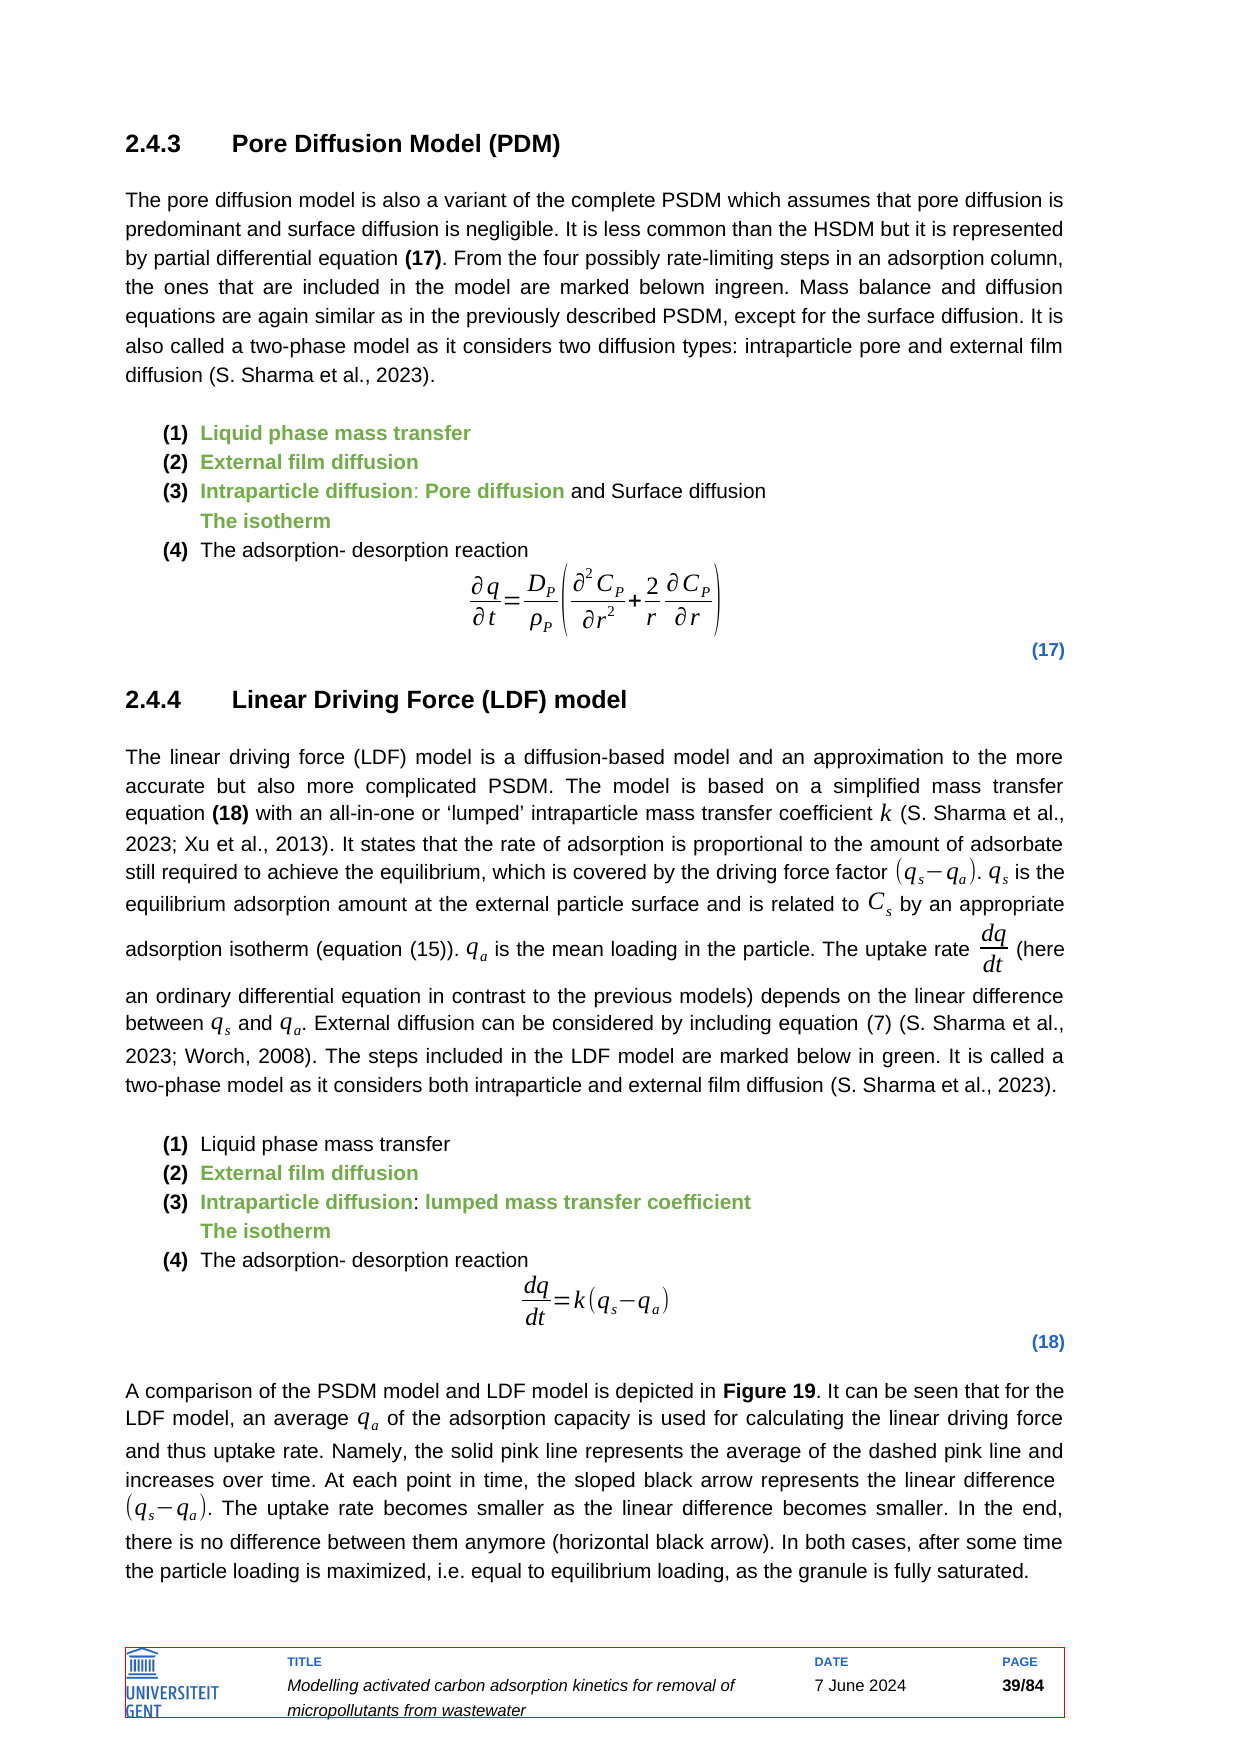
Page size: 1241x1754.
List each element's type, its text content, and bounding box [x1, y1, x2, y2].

list Intraparticle diffusion: Pore diffusion and Surface diffusion [163, 474, 1065, 503]
subtitle Linear Driving Force (LDF) model [125, 681, 1065, 714]
text The linear driving force (LDF) model is a diffusion-based model and an approximation to the more accurate but also more complicated PSDM. The model is based on a simplified mass transfer equation (18) with an all-in-one or ‘lumped’ intraparticle mass transfer coefficient (S. Sharma et al., 2023; Xu et al., 2013). It states that the rate of adsorption is proportional to the amount of adsorbate still required to achieve the equilibrium, which is covered by the driving force factor . is the equilibrium adsorption amount at the external particle surface and is related to by an appropriate adsorption isotherm (equation (15)). is the mean loading in the particle. The uptake rate (here an ordinary differential equation in contrast to the previous models) depends on the linear difference between and . External diffusion can be considered by including equation (7) (S. Sharma et al., 2023; Worch, 2008). The steps included in the LDF model are marked below in green. It is called a two-phase model as it considers both intraparticle and external film diffusion (S. Sharma et al., 2023). [125, 739, 1065, 1097]
text (17) [125, 638, 1065, 660]
list External film diffusion [163, 1155, 1065, 1184]
subtitle Pore Diffusion Model (PDM) [125, 124, 1065, 157]
list The isotherm [200, 1214, 1065, 1243]
list External film diffusion [163, 445, 1065, 474]
list Intraparticle diffusion: lumped mass transfer coefficient [163, 1184, 1065, 1214]
text A comparison of the PSDM model and LDF model is depicted in Figure 19. It can be seen that for the LDF model, an average of the adsorption capacity is used for calculating the linear driving force and thus uptake rate. Namely, the solid pink line represents the average of the dashed pink line and increases over time. At each point in time, the sloped black arrow represents the linear difference . The uptake rate becomes smaller as the linear difference becomes smaller. In the end, there is no difference between them anymore (horizontal black arrow). In both cases, after some time the particle loading is maximized, i.e. equal to equilibrium loading, as the granule is fully saturated. [125, 1373, 1065, 1583]
text (18) [125, 1331, 1065, 1353]
list Liquid phase mass transfer [163, 416, 1065, 445]
list The isotherm [200, 503, 1065, 532]
list The adsorption- desorption reaction [163, 532, 1065, 562]
text The pore diffusion model is also a variant of the complete PSDM which assumes that pore diffusion is predominant and surface diffusion is negligible. It is less common than the HSDM but it is represented by partial differential equation (17). From the four possibly rate-limiting steps in an adsorption column, the ones that are included in the model are marked belown ingreen. Mass balance and diffusion equations are again similar as in the previously described PSDM, except for the surface diffusion. It is also called a two-phase model as it considers two diffusion types: intraparticle pore and external film diffusion (S. Sharma et al., 2023). [125, 182, 1065, 387]
list The adsorption- desorption reaction [163, 1243, 1065, 1272]
picture [95, 1623, 252, 1749]
list Liquid phase mass transfer [163, 1126, 1065, 1155]
